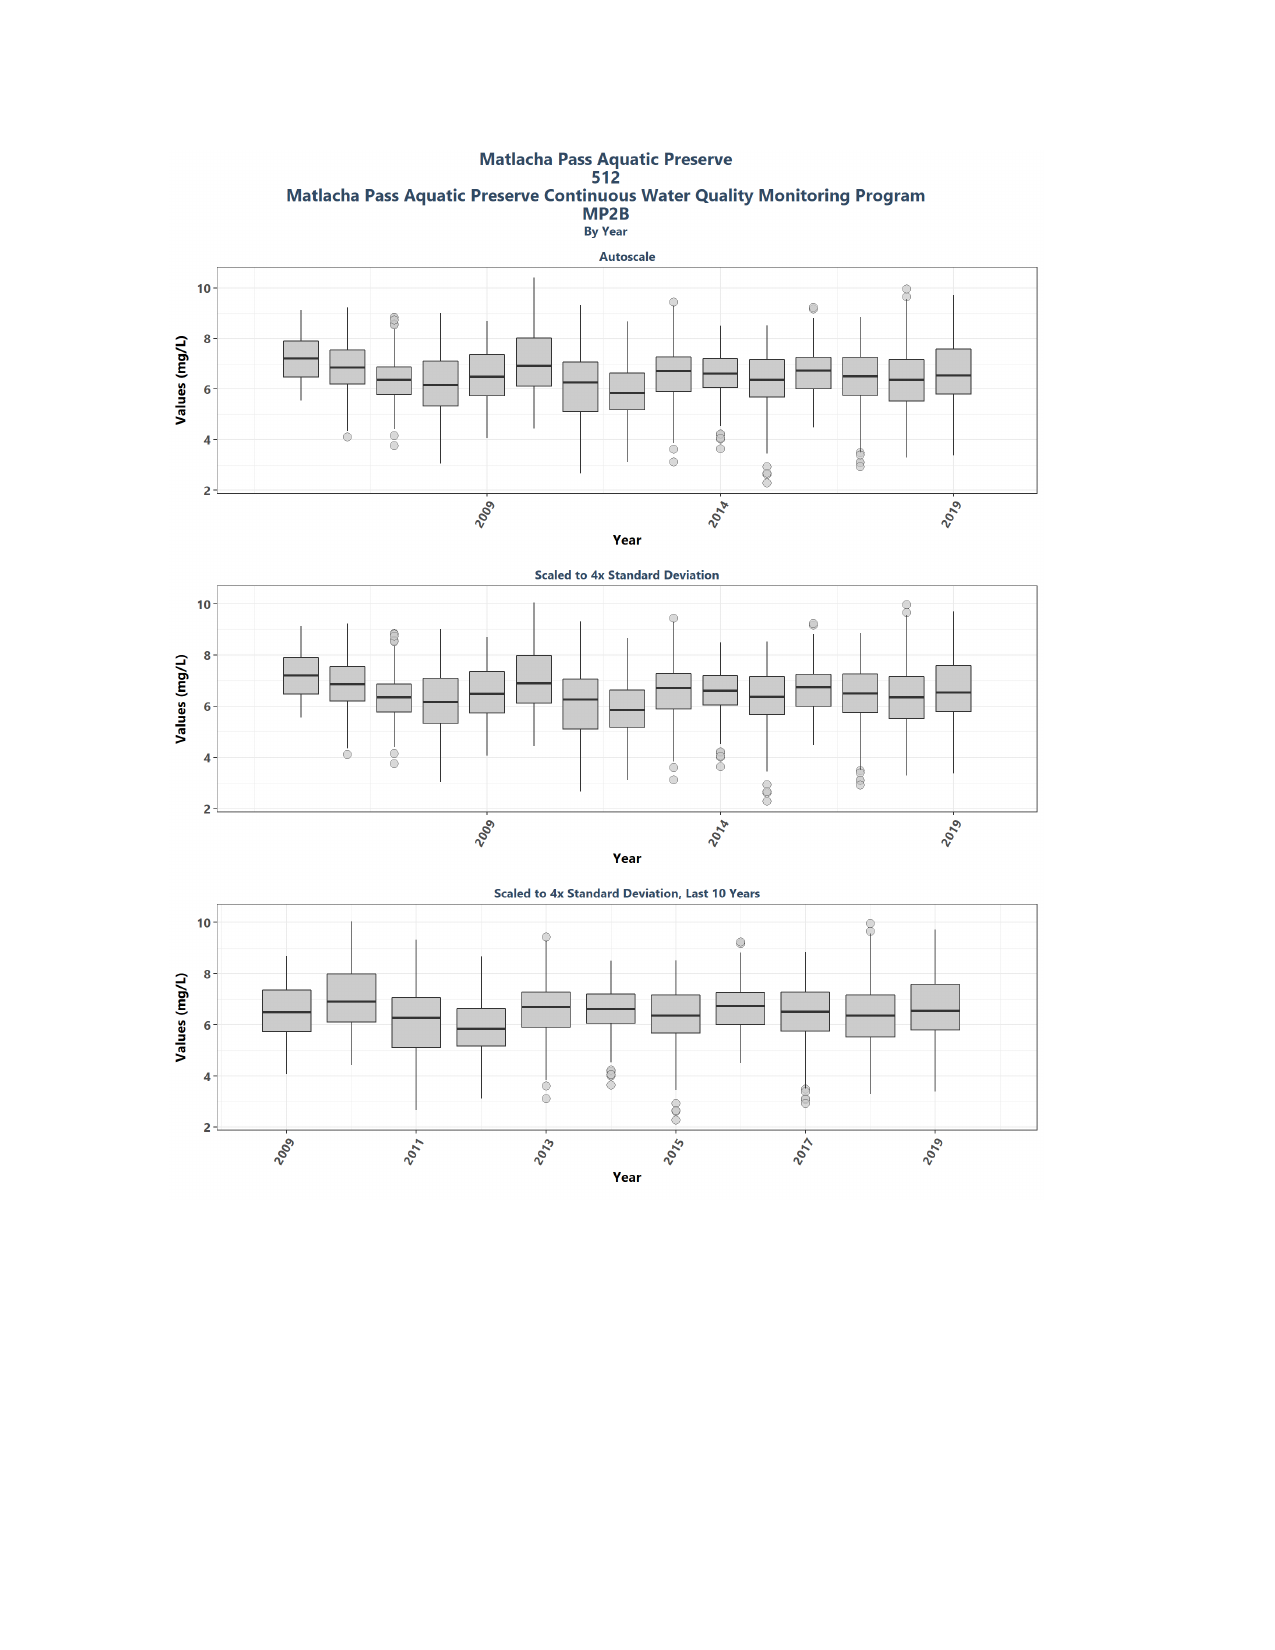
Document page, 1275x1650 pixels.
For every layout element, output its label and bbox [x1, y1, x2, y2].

picture [168, 150, 1044, 1200]
